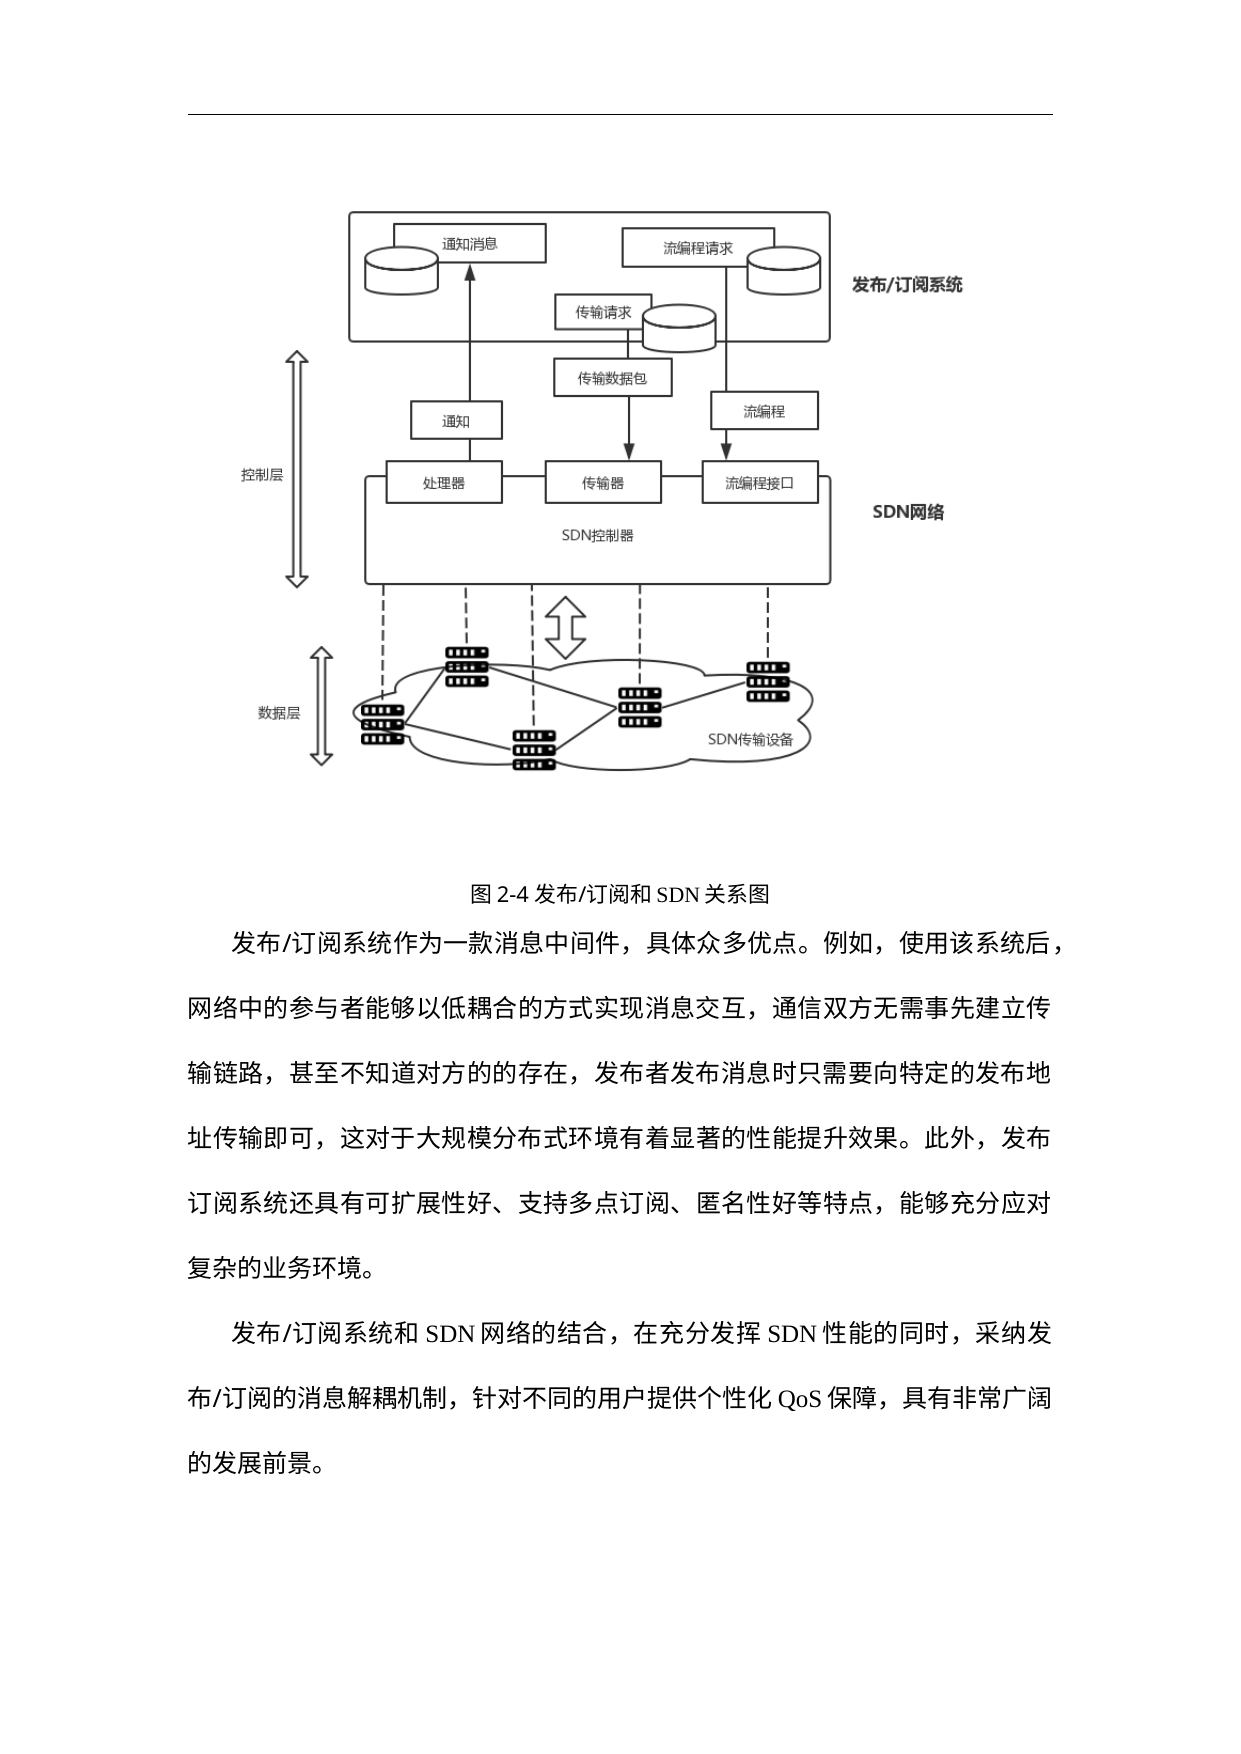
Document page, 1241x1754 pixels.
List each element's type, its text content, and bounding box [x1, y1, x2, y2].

text 图2-4 发布/订阅和SDN关系图 [187, 877, 1053, 909]
picture [187, 162, 1053, 848]
text 发布/订阅系统和SDN网络的结合，在充分发挥SDN性能的同时，采纳发布/订阅的消息解耦机制，针对不同的用户提供个性化QoS保障，具有非常广阔的发展前景。 [187, 1299, 1053, 1494]
text 发布/订阅系统作为一款消息中间件，具体众多优点。例如，使用该系统后，网络中的参与者能够以低耦合的方式实现消息交互，通信双方无需事先建立传输链路，甚至不知道对方的的存在，发布者发布消息时只需要向特定的发布地址传输即可，这对于大规模分布式环境有着显著的性能提升效果。此外，发布订阅系统还具有可扩展性好、支持多点订阅、匿名性好等特点，能够充分应对复杂的业务环境。 [187, 909, 1053, 1299]
